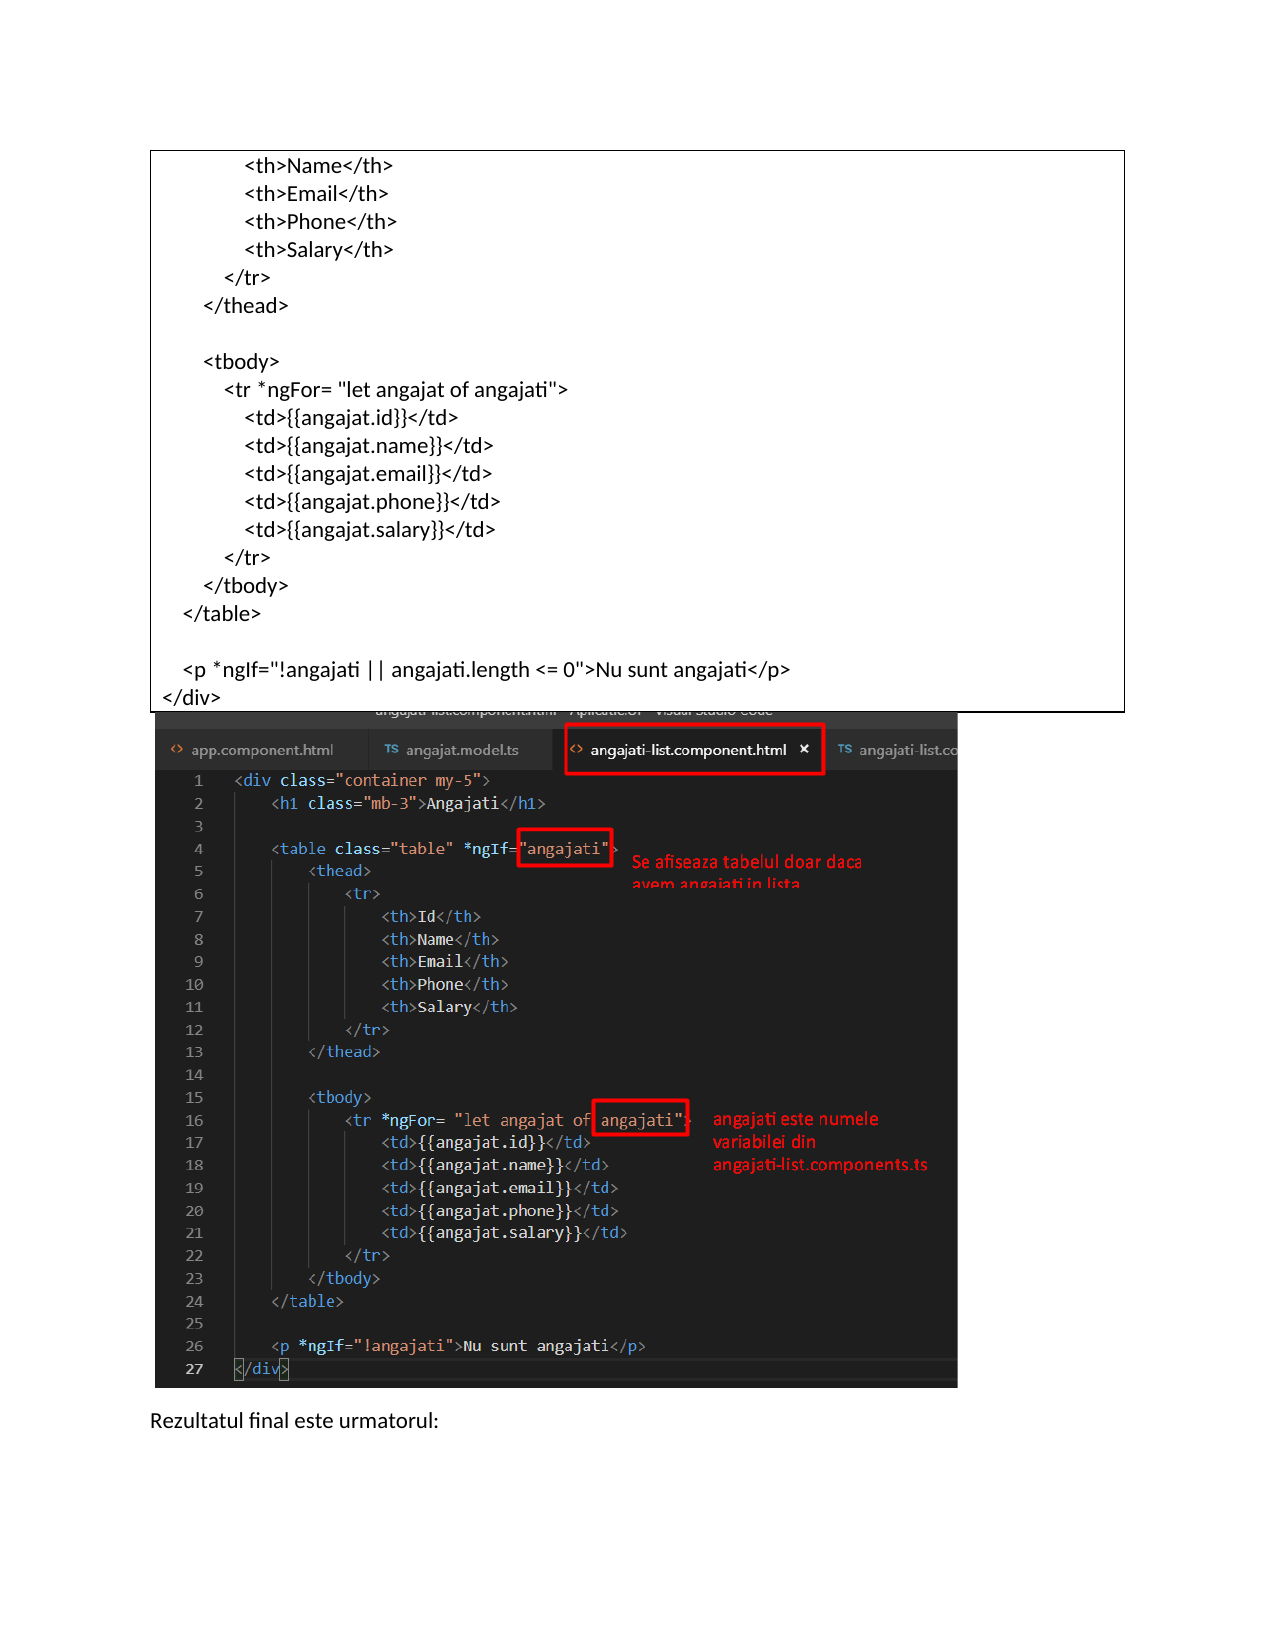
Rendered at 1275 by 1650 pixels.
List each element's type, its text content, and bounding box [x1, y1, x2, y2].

picture [155, 712, 958, 1388]
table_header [151, 151, 1124, 711]
text Rezultatul final este urmatorul: [150, 1406, 1125, 1434]
